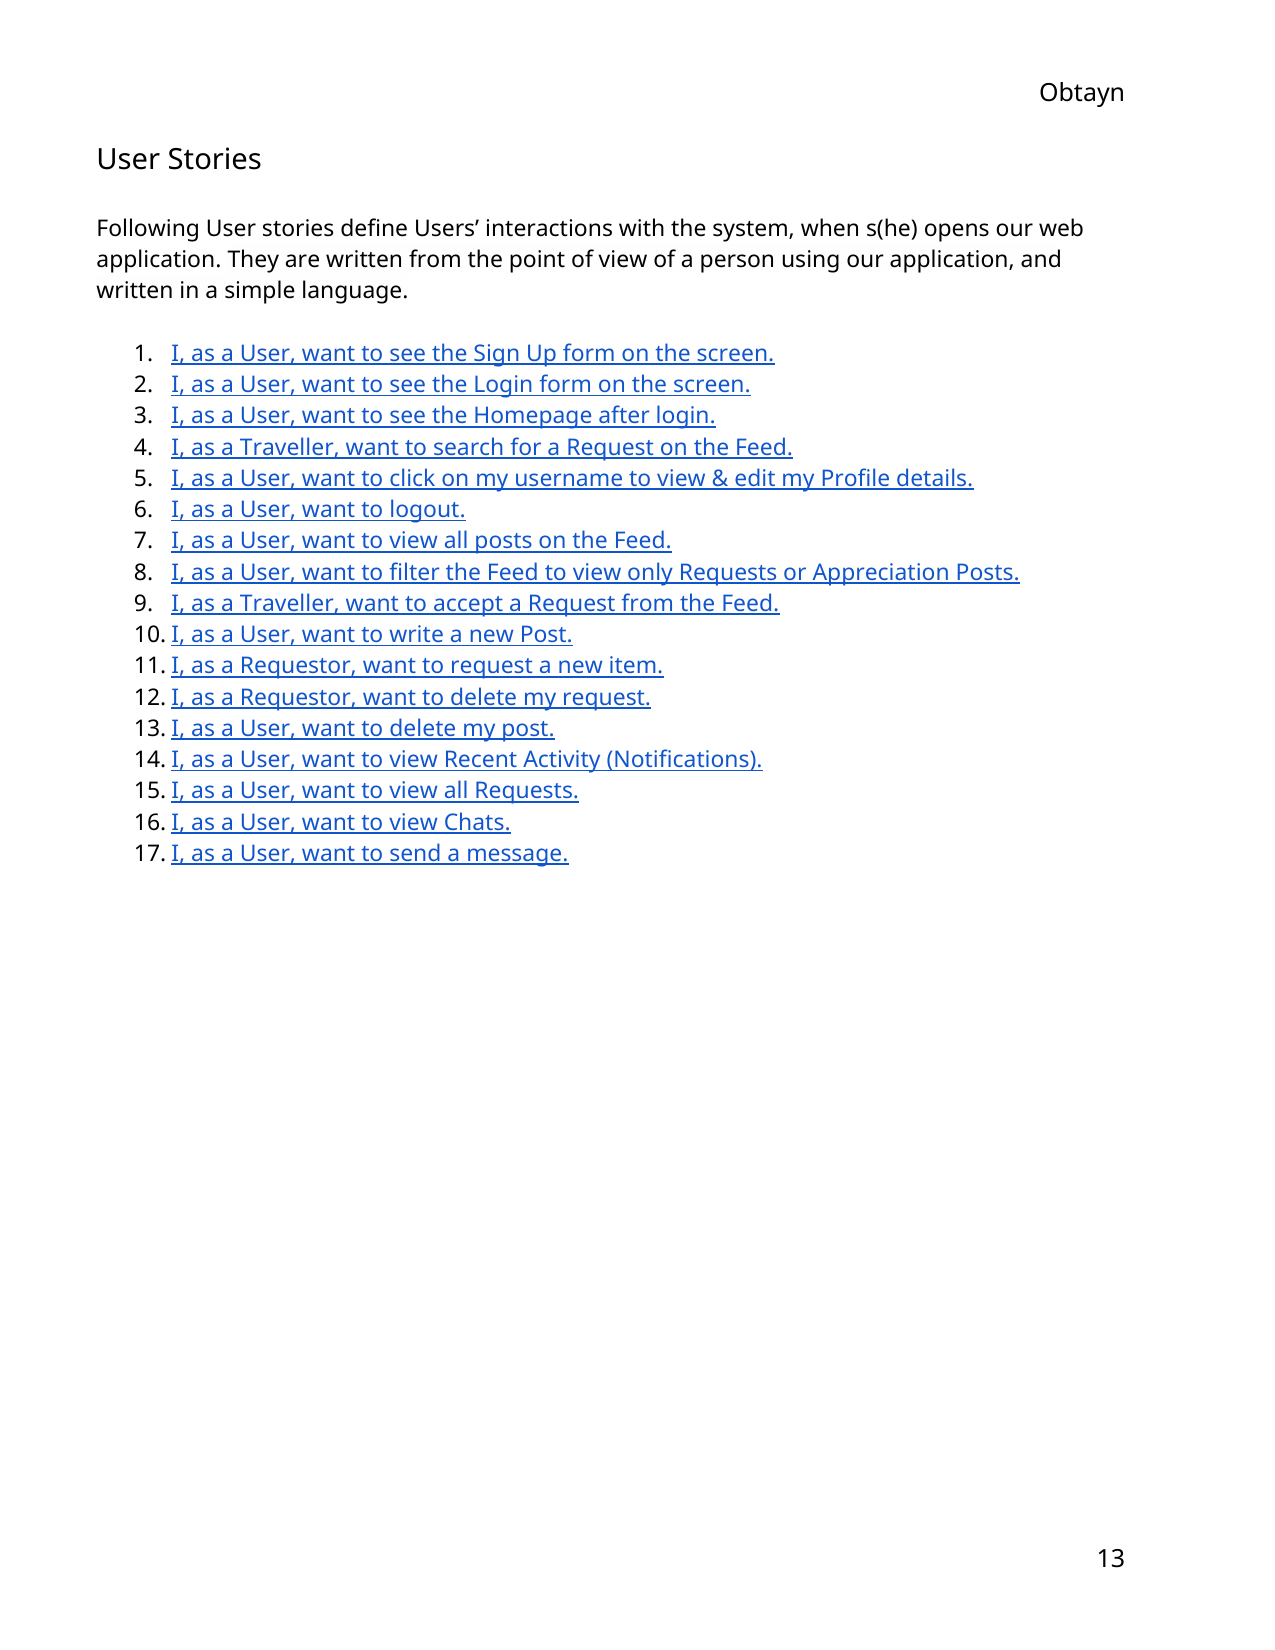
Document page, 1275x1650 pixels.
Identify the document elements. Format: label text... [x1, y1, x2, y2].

text Following User stories define Users’ interactions with the system, when s(he) opens our web application. They are written from the point of view of a person using our application, and written in a simple language. [96, 212, 1125, 306]
list I, as a User, want to see the Homepage after login. [134, 399, 1125, 431]
subtitle User Stories [96, 138, 1125, 178]
list I, as a User, want to logout. [134, 493, 1125, 524]
list I, as a User, want to send a message. [134, 837, 1125, 868]
list I, as a User, want to view Chats. [134, 806, 1125, 837]
list I, as a Traveller, want to accept a Request from the Feed. [134, 587, 1125, 618]
list I, as a User, want to delete my post. [134, 712, 1125, 743]
list I, as a Traveller, want to search for a Request on the Feed. [134, 431, 1125, 462]
list I, as a User, want to view Recent Activity (Notifications). [134, 743, 1125, 774]
list I, as a User, want to click on my username to view & edit my Profile details. [134, 462, 1125, 493]
list I, as a User, want to see the Login form on the screen. [134, 368, 1125, 399]
list I, as a User, want to view all Requests. [134, 774, 1125, 806]
list I, as a User, want to write a new Post. [134, 618, 1125, 649]
list I, as a Requestor, want to delete my request. [134, 681, 1125, 712]
list I, as a Requestor, want to request a new item. [134, 649, 1125, 681]
list I, as a User, want to view all posts on the Feed. [134, 524, 1125, 556]
list I, as a User, want to see the Sign Up form on the screen. [134, 337, 1125, 368]
list I, as a User, want to filter the Feed to view only Requests or Appreciation Posts. [134, 556, 1125, 587]
